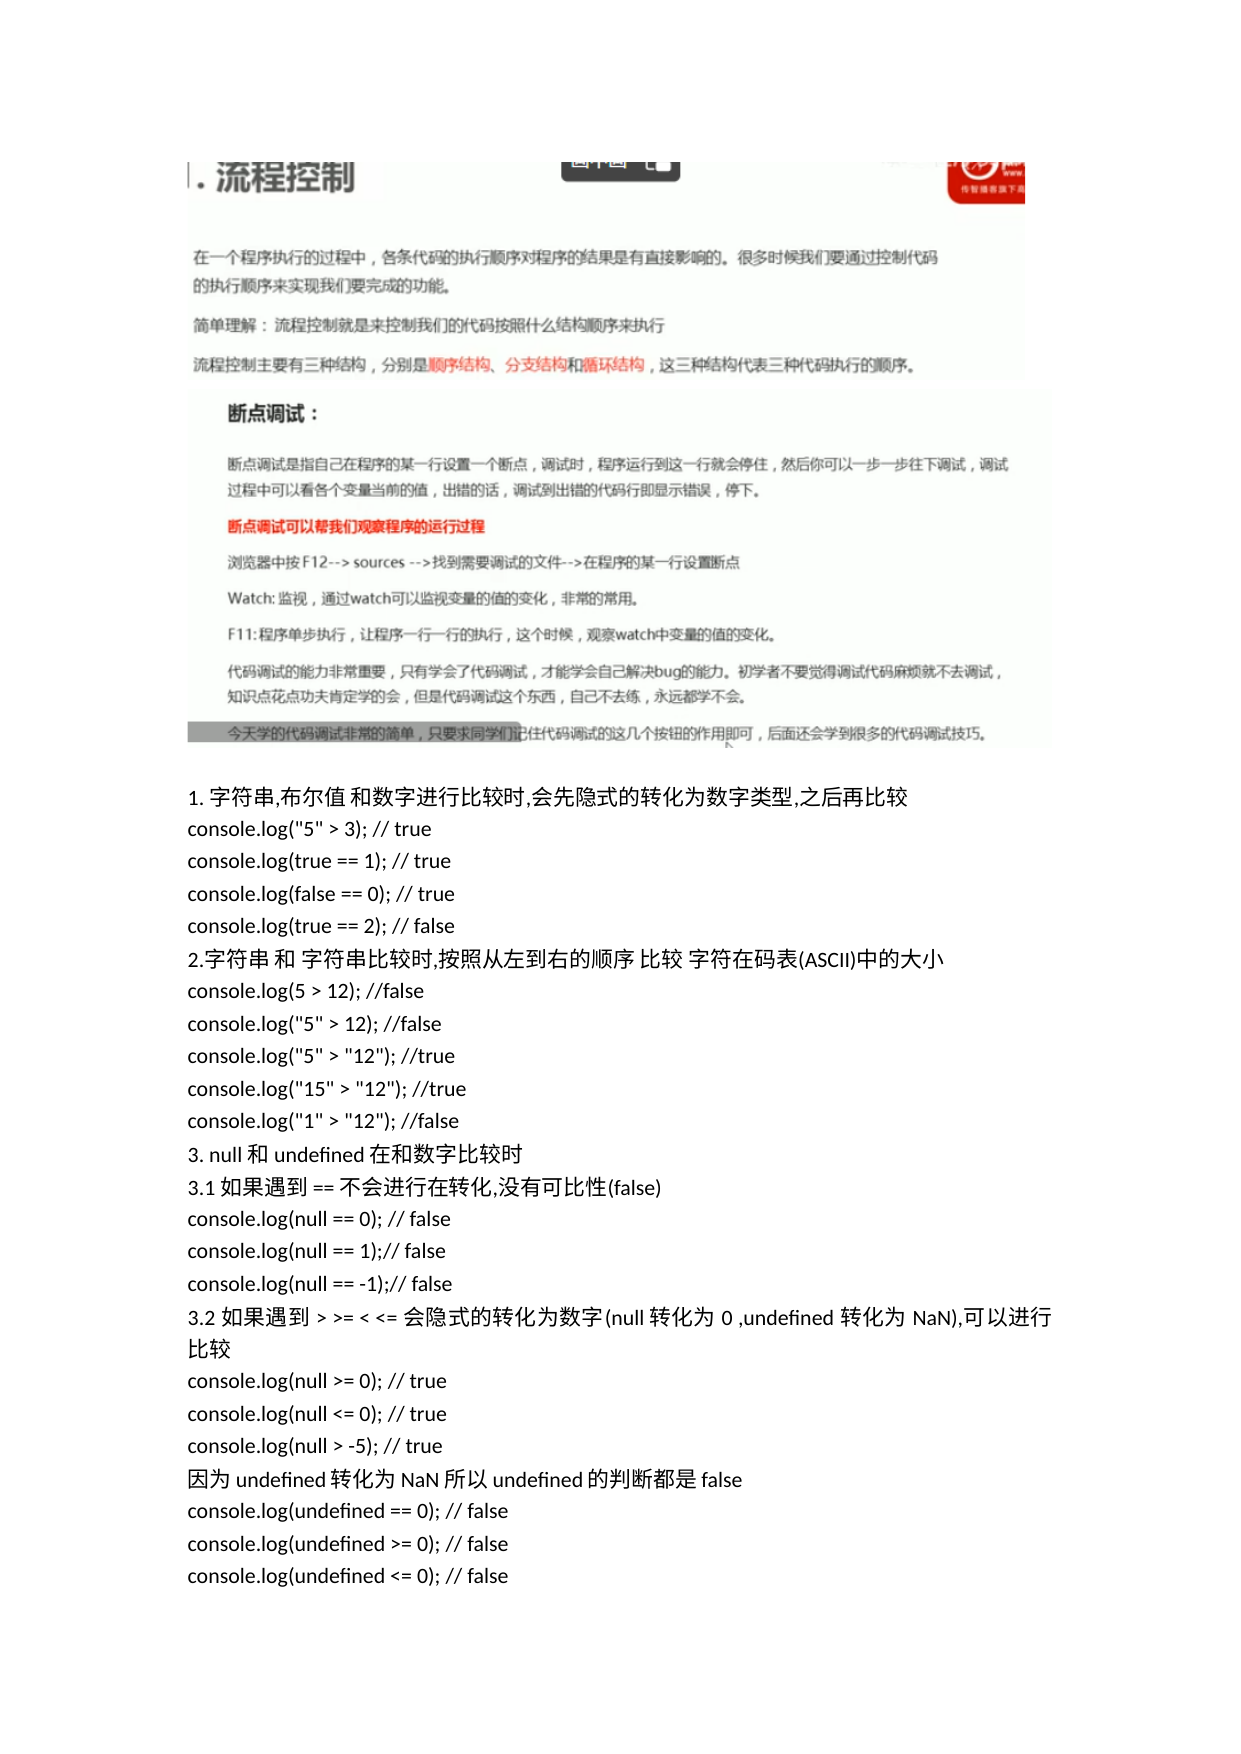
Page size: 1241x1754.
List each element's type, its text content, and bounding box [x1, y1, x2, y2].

text 3. null 和 undefined 在和数字比较时 [187, 1137, 1053, 1169]
text console.log(null <= 0); // true [187, 1397, 1053, 1429]
text 3.1 如果遇到 == 不会进行在转化,没有可比性(false) [187, 1169, 1053, 1202]
text console.log(undefined <= 0); // false [187, 1559, 1053, 1592]
text 3.2 如果遇到 > >= < <= 会隐式的转化为数字(null转化为 0 ,undefined 转化为 NaN),可以进行比较 [187, 1299, 1053, 1364]
text console.log(undefined == 0); // false [187, 1494, 1053, 1527]
text console.log(false == 0); // true [187, 877, 1053, 909]
picture [187, 389, 1053, 748]
text console.log("5" > 12); //false [187, 1007, 1053, 1039]
text console.log(null == 0); // false [187, 1202, 1053, 1234]
text 1. 字符串,布尔值 和数字进行比较时,会先隐式的转化为数字类型,之后再比较 [187, 779, 1053, 812]
text console.log("15" > "12"); //true [187, 1072, 1053, 1104]
text console.log(null == -1);// false [187, 1267, 1053, 1299]
text console.log(5 > 12); //false [187, 974, 1053, 1007]
text console.log(null >= 0); // true [187, 1364, 1053, 1397]
text 因为undefined转化为NaN 所以undefined的判断都是false [187, 1462, 1053, 1494]
text 2.字符串 和 字符串比较时,按照从左到右的顺序 比较 字符在码表(ASCII)中的大小 [187, 942, 1053, 974]
text console.log(true == 2); // false [187, 909, 1053, 942]
text console.log("5" > "12"); //true [187, 1039, 1053, 1072]
text console.log("1" > "12"); //false [187, 1104, 1053, 1137]
text console.log(null == 1);// false [187, 1234, 1053, 1267]
text console.log(true == 1); // true [187, 844, 1053, 877]
picture [187, 162, 1025, 380]
text console.log(undefined >= 0); // false [187, 1527, 1053, 1559]
text console.log("5" > 3); // true [187, 812, 1053, 844]
text console.log(null > -5); // true [187, 1429, 1053, 1462]
